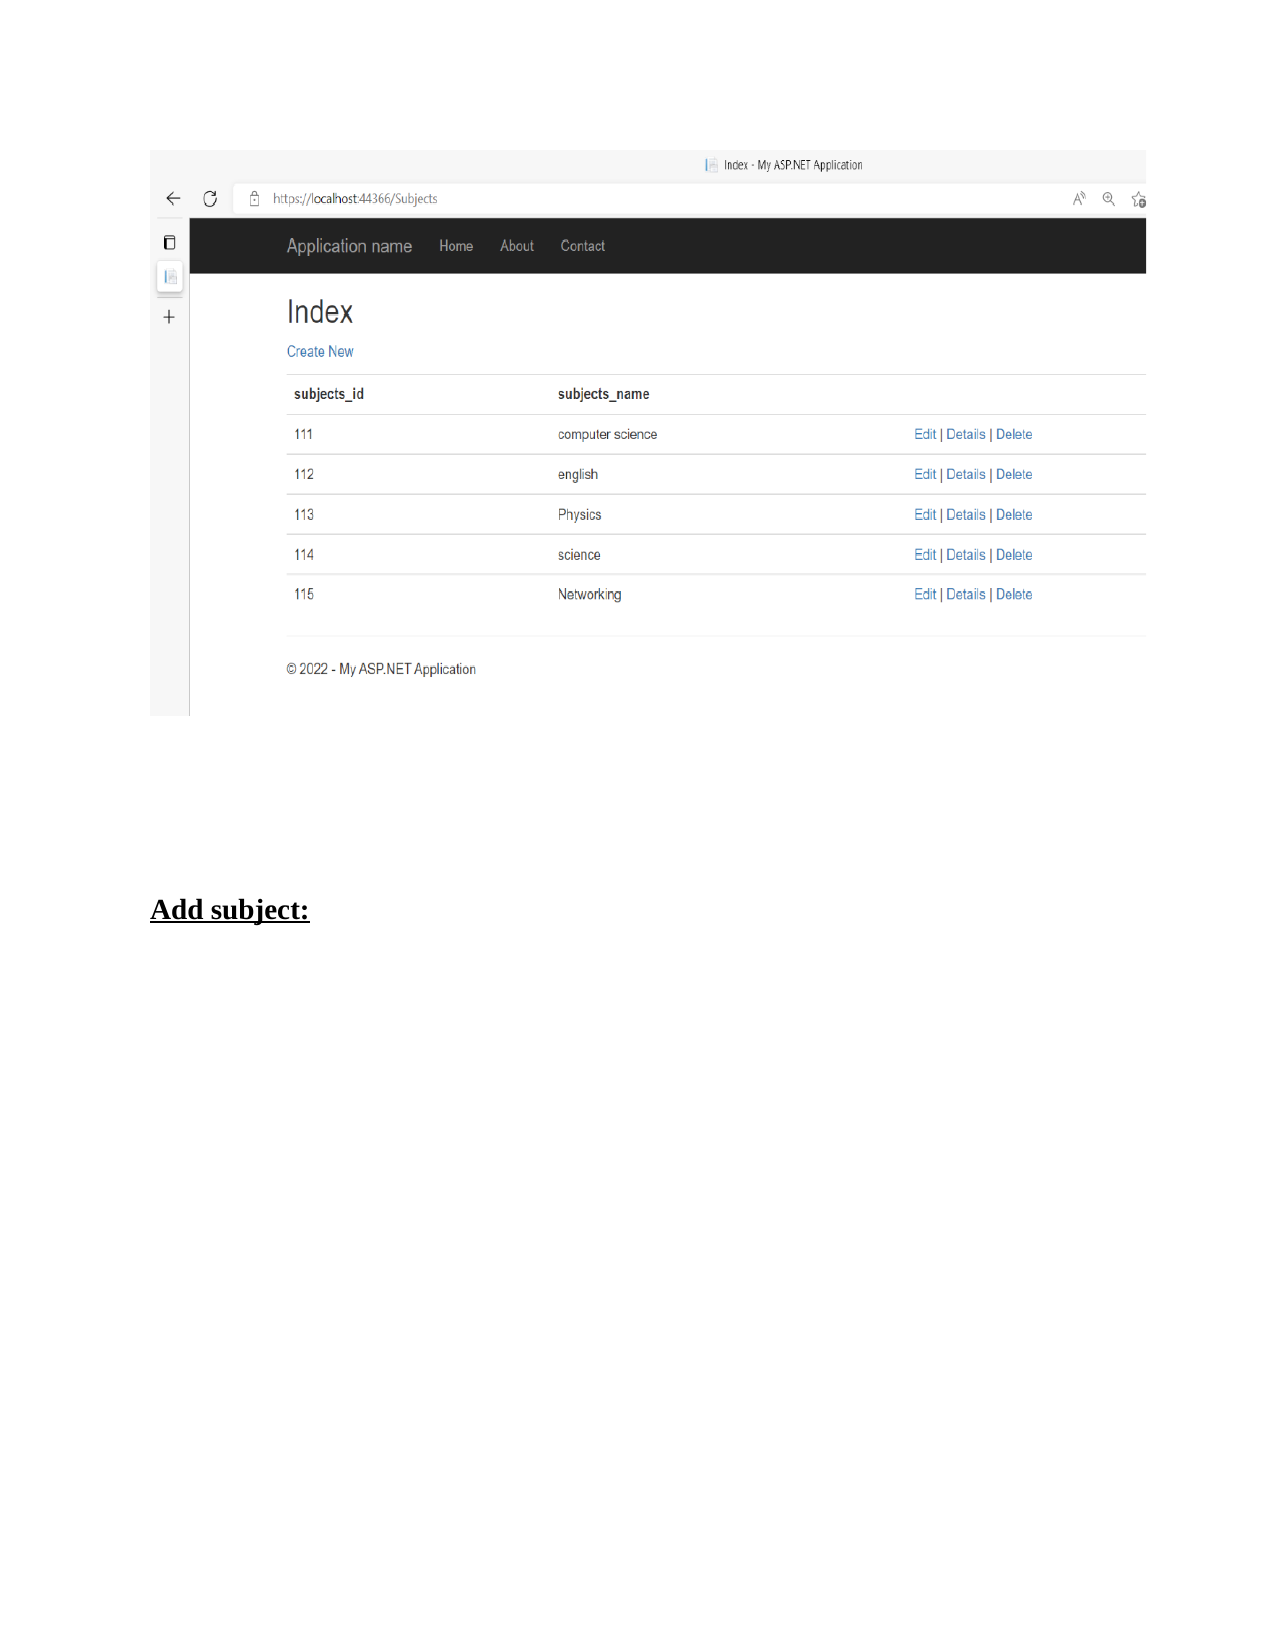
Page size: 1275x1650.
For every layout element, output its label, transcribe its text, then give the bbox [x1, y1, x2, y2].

picture [150, 150, 1147, 716]
text Add subject: [150, 892, 1125, 926]
